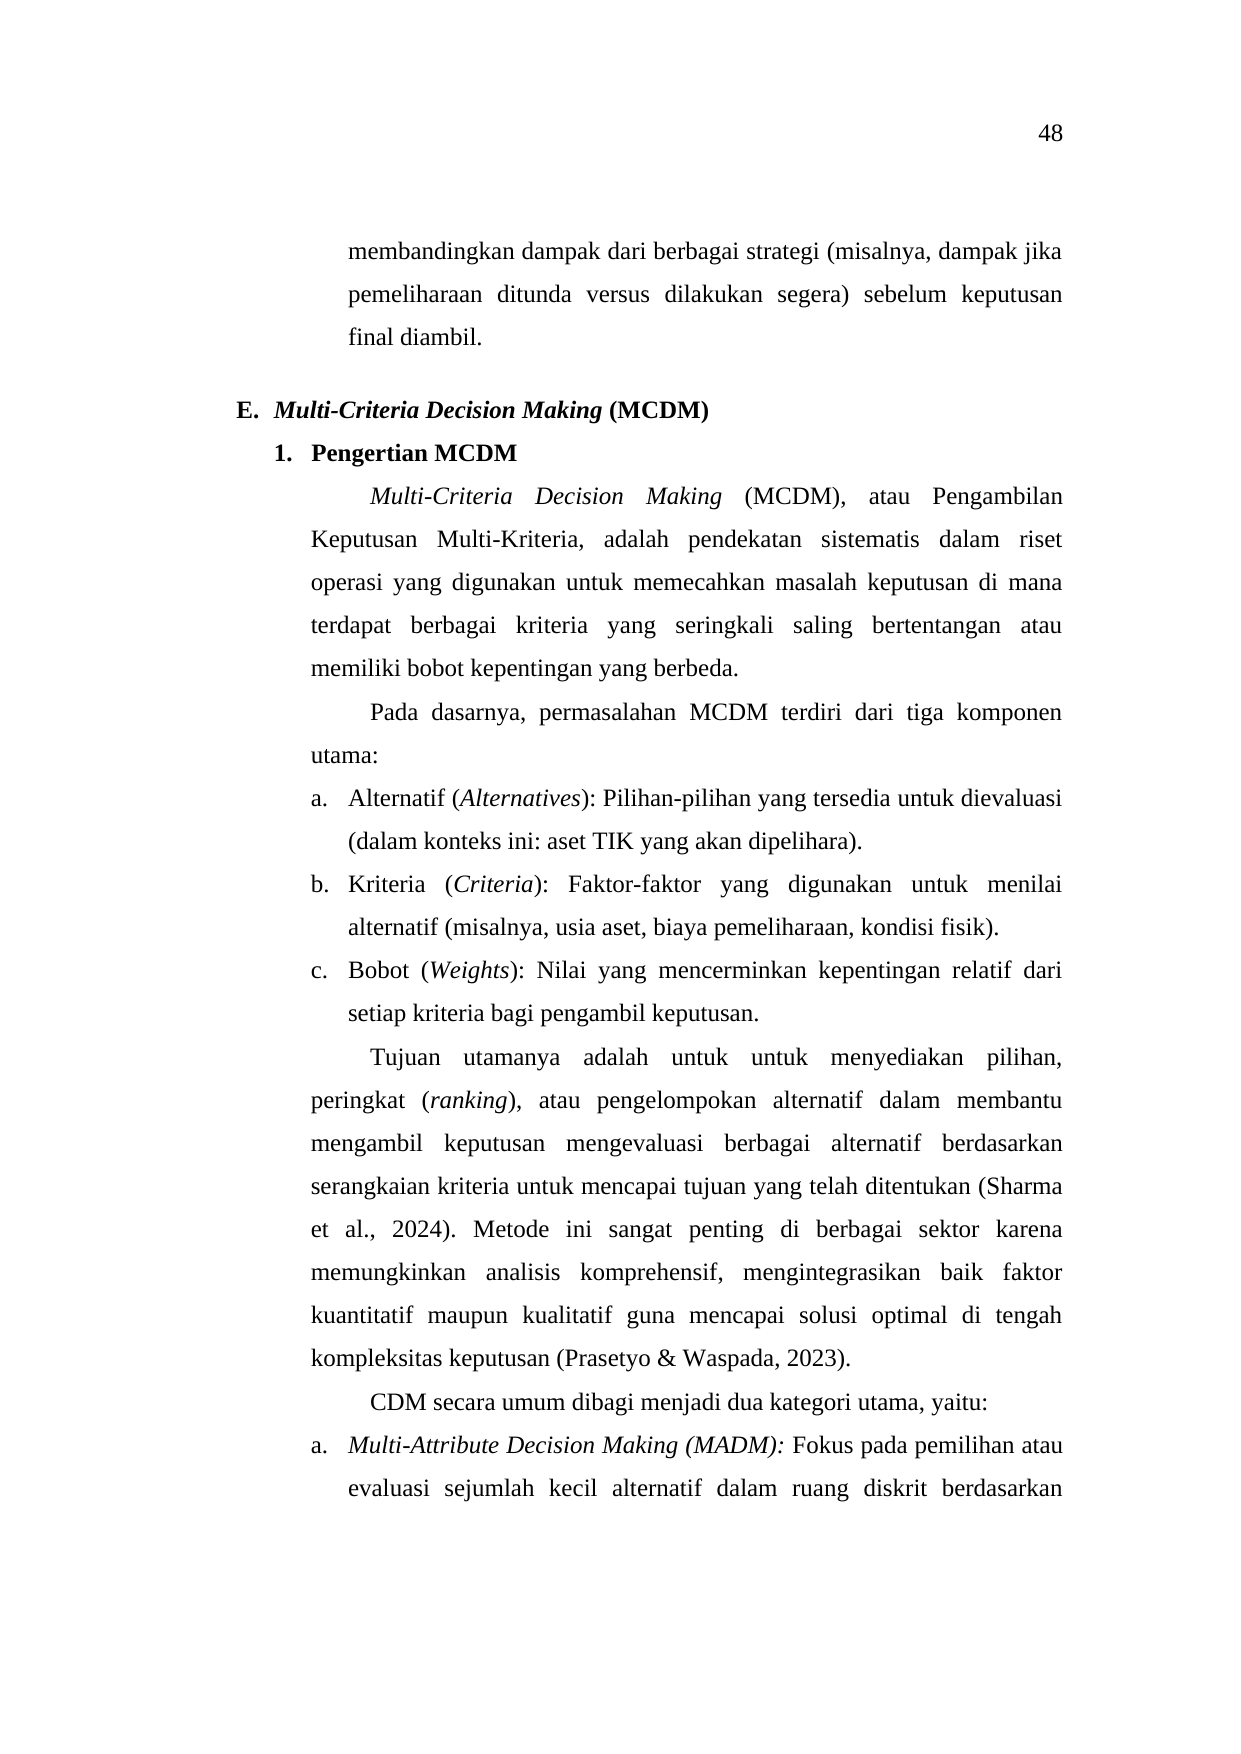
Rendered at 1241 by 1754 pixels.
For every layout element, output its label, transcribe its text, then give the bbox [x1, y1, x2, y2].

text CDM secara umum dibagi menjadi dua kategori utama, yaitu: [311, 1473, 1063, 1502]
list Bobot (Weights): Nilai yang mencerminkan kepentingan relatif dari setiap kriteria bagi pengambil keputusan. [311, 1042, 1063, 1113]
subtitle Multi-Criteria Decision Making (MCDM) [236, 481, 1063, 510]
subtitle Pengertian MCDM [274, 524, 1063, 553]
list Kriteria (Criteria): Faktor-faktor yang digunakan untuk menilai alternatif (misalnya, usia aset, biaya pemeliharaan, kondisi fisik). [311, 955, 1063, 1027]
text Tujuan utamanya adalah untuk untuk menyediakan pilihan, peringkat (ranking), atau pengelompokan alternatif dalam membantu mengambil keputusan mengevaluasi berbagai alternatif berdasarkan serangkaian kriteria untuk mencapai tujuan yang telah ditentukan (Sharma et al., 2024). Metode ini sangat penting di berbagai sektor karena memungkinkan analisis komprehensif, mengintegrasikan baik faktor kuantitatif maupun kualitatif guna mencapai solusi optimal di tengah kompleksitas keputusan (Prasetyo & Waspada, 2023). [311, 1128, 1063, 1458]
text Pada dasarnya, permasalahan MCDM terdiri dari tiga komponen utama: [311, 783, 1063, 855]
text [348, 236, 1063, 437]
list Alternatif (Alternatives): Pilihan-pilihan yang tersedia untuk dievaluasi (dalam konteks ini: aset TIK yang akan dipelihara). [311, 869, 1063, 941]
text Multi-Criteria Decision Making (MCDM), atau Pengambilan Keputusan Multi-Kriteria, adalah pendekatan sistematis dalam riset operasi yang digunakan untuk memecahkan masalah keputusan di mana terdapat berbagai kriteria yang seringkali saling bertentangan atau memiliki bobot kepentingan yang berbeda. [311, 567, 1063, 768]
